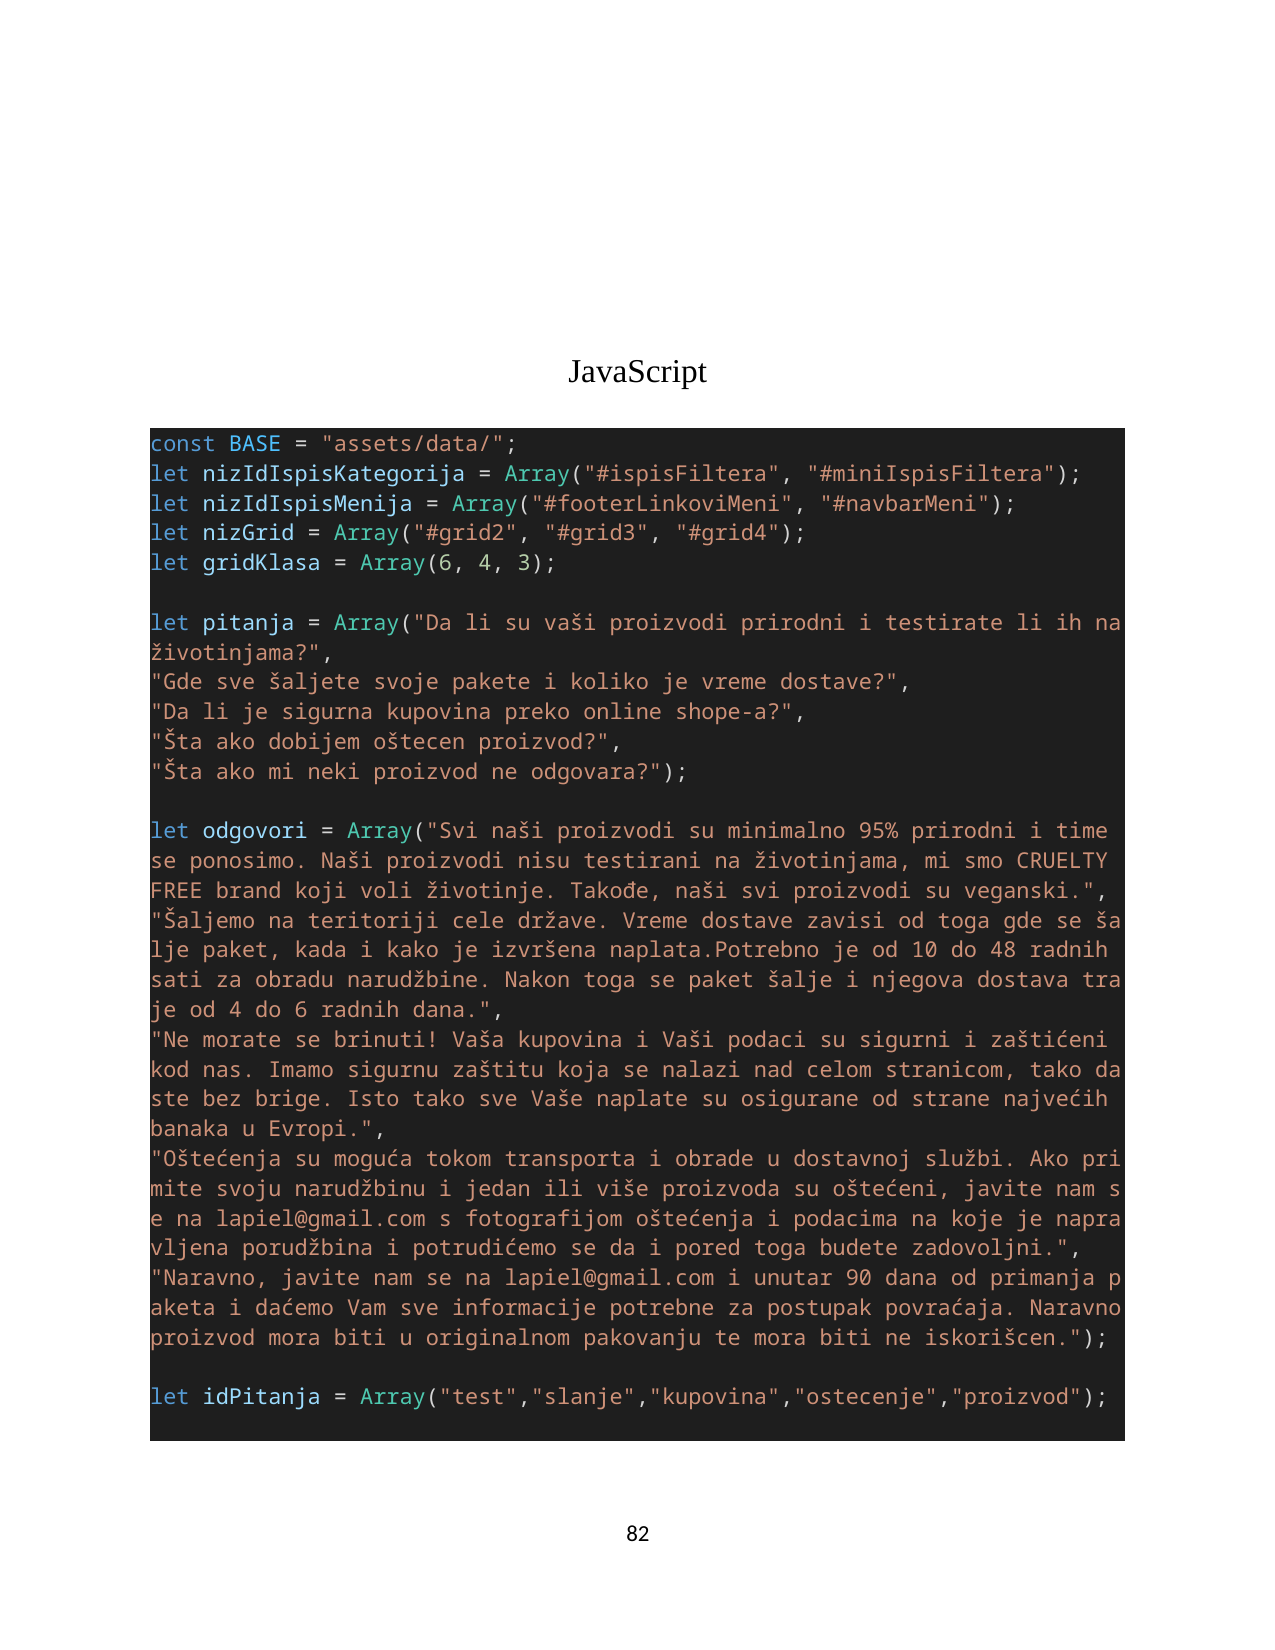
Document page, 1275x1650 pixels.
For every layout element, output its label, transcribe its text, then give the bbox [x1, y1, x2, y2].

text "Šaljemo na teritoriji cele države. Vreme dostave zavisi od toga gde se šalje paket, kada i kako je izvršena naplata.Potrebno je od 10 do 48 radnih sati za obradu narudžbine. Nakon toga se paket šalje i njegova dostava traje od 4 do 6 radnih dana.", [150, 904, 1125, 1024]
text "Oštećenja su moguća tokom transporta i obrade u dostavnoj službi. Ako primite svoju narudžbinu i jedan ili više proizvoda su oštećeni, javite nam se na lapiel@gmail.com s fotografijom oštećenja i podacima na koje je napravljena porudžbina i potrudićemo se da i pored toga budete zadovoljni.", [150, 1143, 1125, 1262]
text "Naravno, javite nam se na lapiel@gmail.com i unutar 90 dana od primanja paketa i daćemo Vam sve informacije potrebne za postupak povraćaja. Naravno proizvod mora biti u originalnom pakovanju te mora biti ne iskorišcen."); [150, 1262, 1125, 1351]
text "Šta ako mi neki proizvod ne odgovara?"); [150, 756, 1125, 785]
text const BASE = "assets/data/"; [150, 428, 1125, 458]
text "Šta ako dobijem oštecen proizvod?", [150, 726, 1125, 756]
text "Da li je sigurna kupovina preko online shope-a?", [150, 696, 1125, 726]
text let idPitanja = Array("test","slanje","kupovina","ostecenje","proizvod"); [150, 1381, 1125, 1411]
text let odgovori = Array("Svi naši proizvodi su minimalno 95% prirodni i time se ponosimo. Naši proizvodi nisu testirani na životinjama, mi smo CRUELTY FREE brand koji voli životinje. Takođe, naši svi proizvodi su veganski.", [150, 815, 1125, 904]
text let nizIdIspisKategorija = Array("#ispisFiltera", "#miniIspisFiltera"); [150, 458, 1125, 487]
text let nizIdIspisMenija = Array("#footerLinkoviMeni", "#navbarMeni"); [150, 487, 1125, 517]
text "Ne morate se brinuti! Vaša kupovina i Vaši podaci su sigurni i zaštićeni kod nas. Imamo sigurnu zaštitu koja se nalazi nad celom stranicom, tako da ste bez brige. Isto tako sve Vaše naplate su osigurane od strane najvećih banaka u Evropi.", [150, 1024, 1125, 1143]
text let nizGrid = Array("#grid2", "#grid3", "#grid4"); [150, 517, 1125, 547]
text JavaScript [150, 351, 1125, 389]
text "Gde sve šaljete svoje pakete i koliko je vreme dostave?", [150, 666, 1125, 696]
text let pitanja = Array("Da li su vaši proizvodi prirodni i testirate li ih na životinjama?", [150, 607, 1125, 666]
text let gridKlasa = Array(6, 4, 3); [150, 547, 1125, 577]
